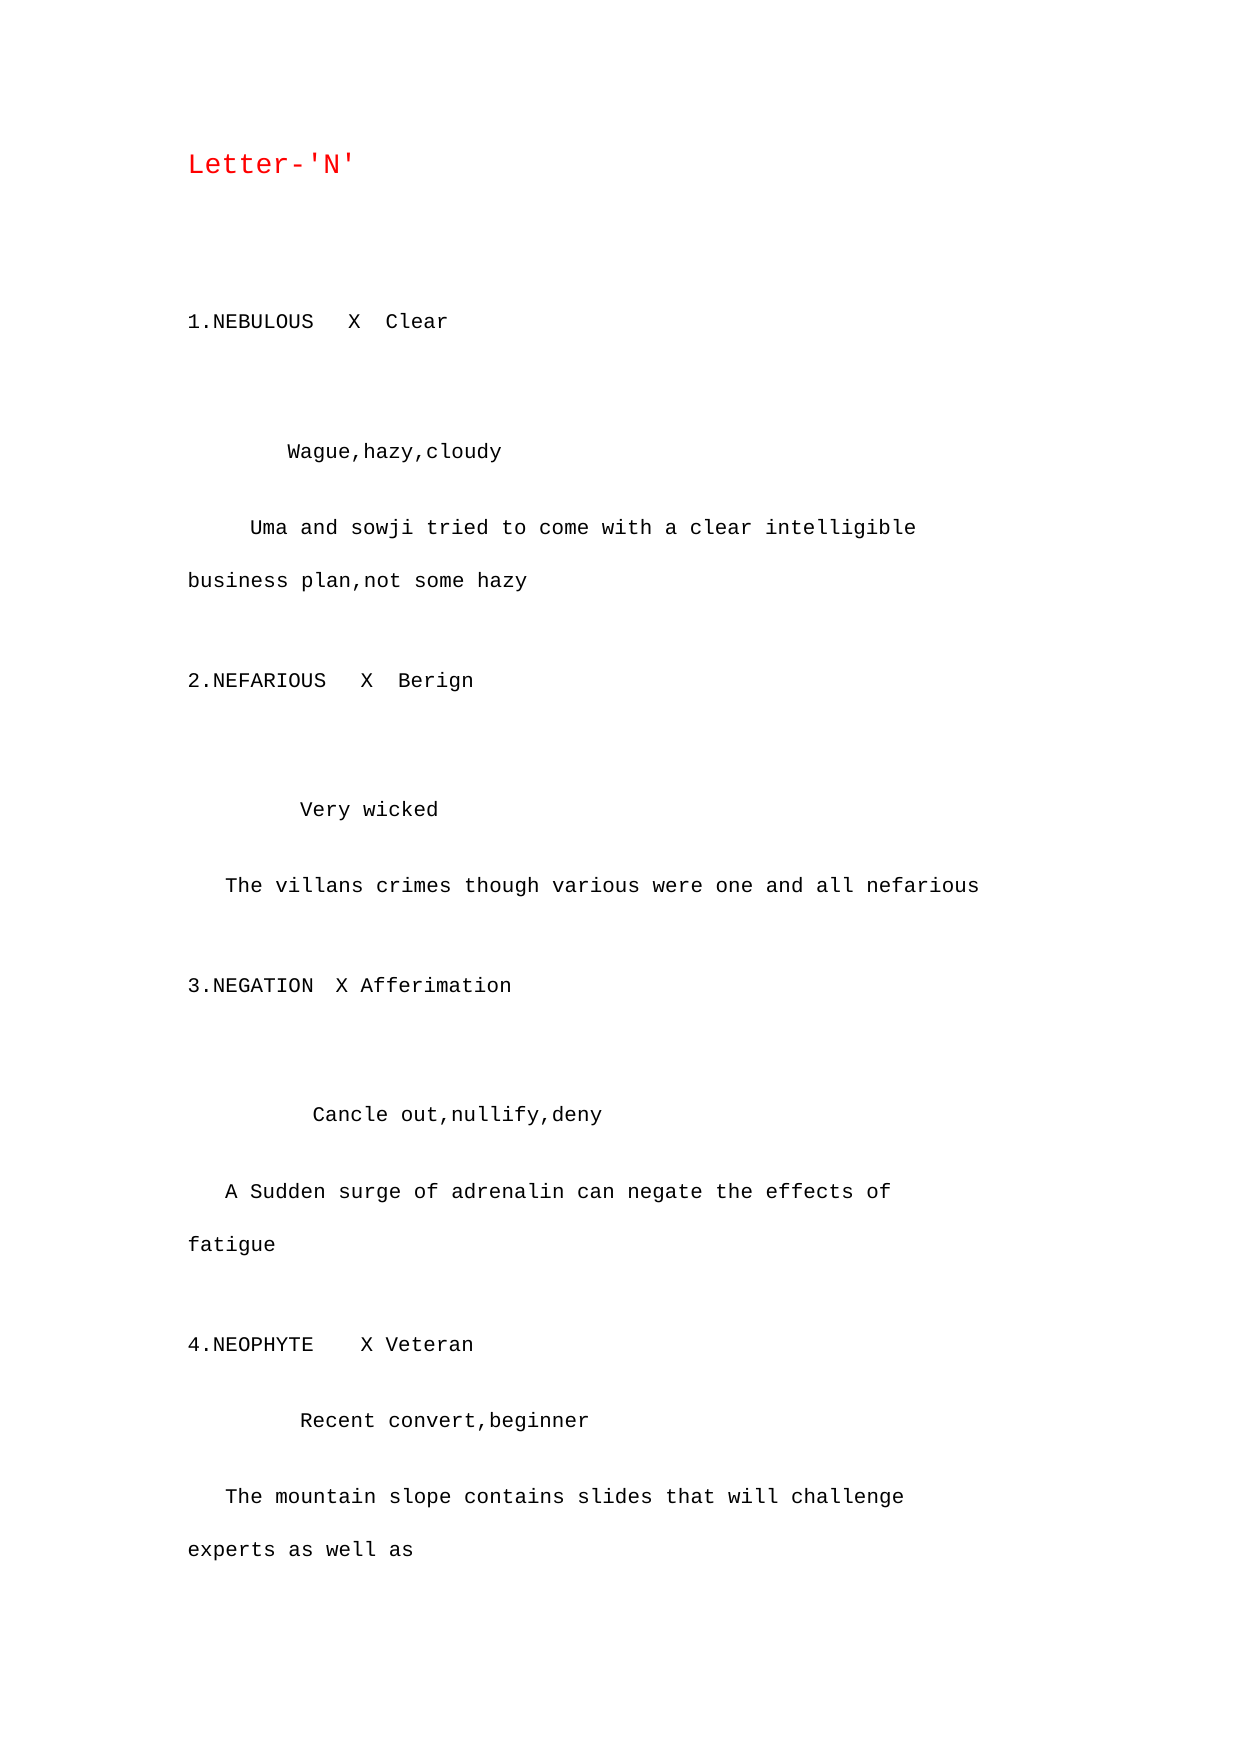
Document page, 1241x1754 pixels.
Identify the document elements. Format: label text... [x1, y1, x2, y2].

text 4.NEOPHYTE X Veteran [187, 1333, 1065, 1357]
text Recent convert,beginner [300, 1410, 1065, 1433]
text 2.NEFARIOUS X Berign [187, 669, 1065, 693]
text Uma and sowji tried to come with a clear intelligible business plan,not some hazy [187, 517, 917, 593]
text The mountain slope contains slides that will challenge experts as well as [187, 1486, 904, 1563]
text The villans crimes though various were one and all nefarious [225, 875, 1065, 899]
text 1.NEBULOUS X Clear [187, 311, 1065, 335]
text Very wicked [300, 799, 1065, 822]
text Cancle out,nullify,deny [312, 1104, 1065, 1128]
text 3.NEGATION X Afferimation [187, 975, 1065, 999]
text A Sudden surge of adrenalin can negate the effects of fatigue [187, 1181, 892, 1257]
text Wague,hazy,cloudy [287, 441, 1065, 464]
text Letter-'N' [187, 151, 688, 182]
